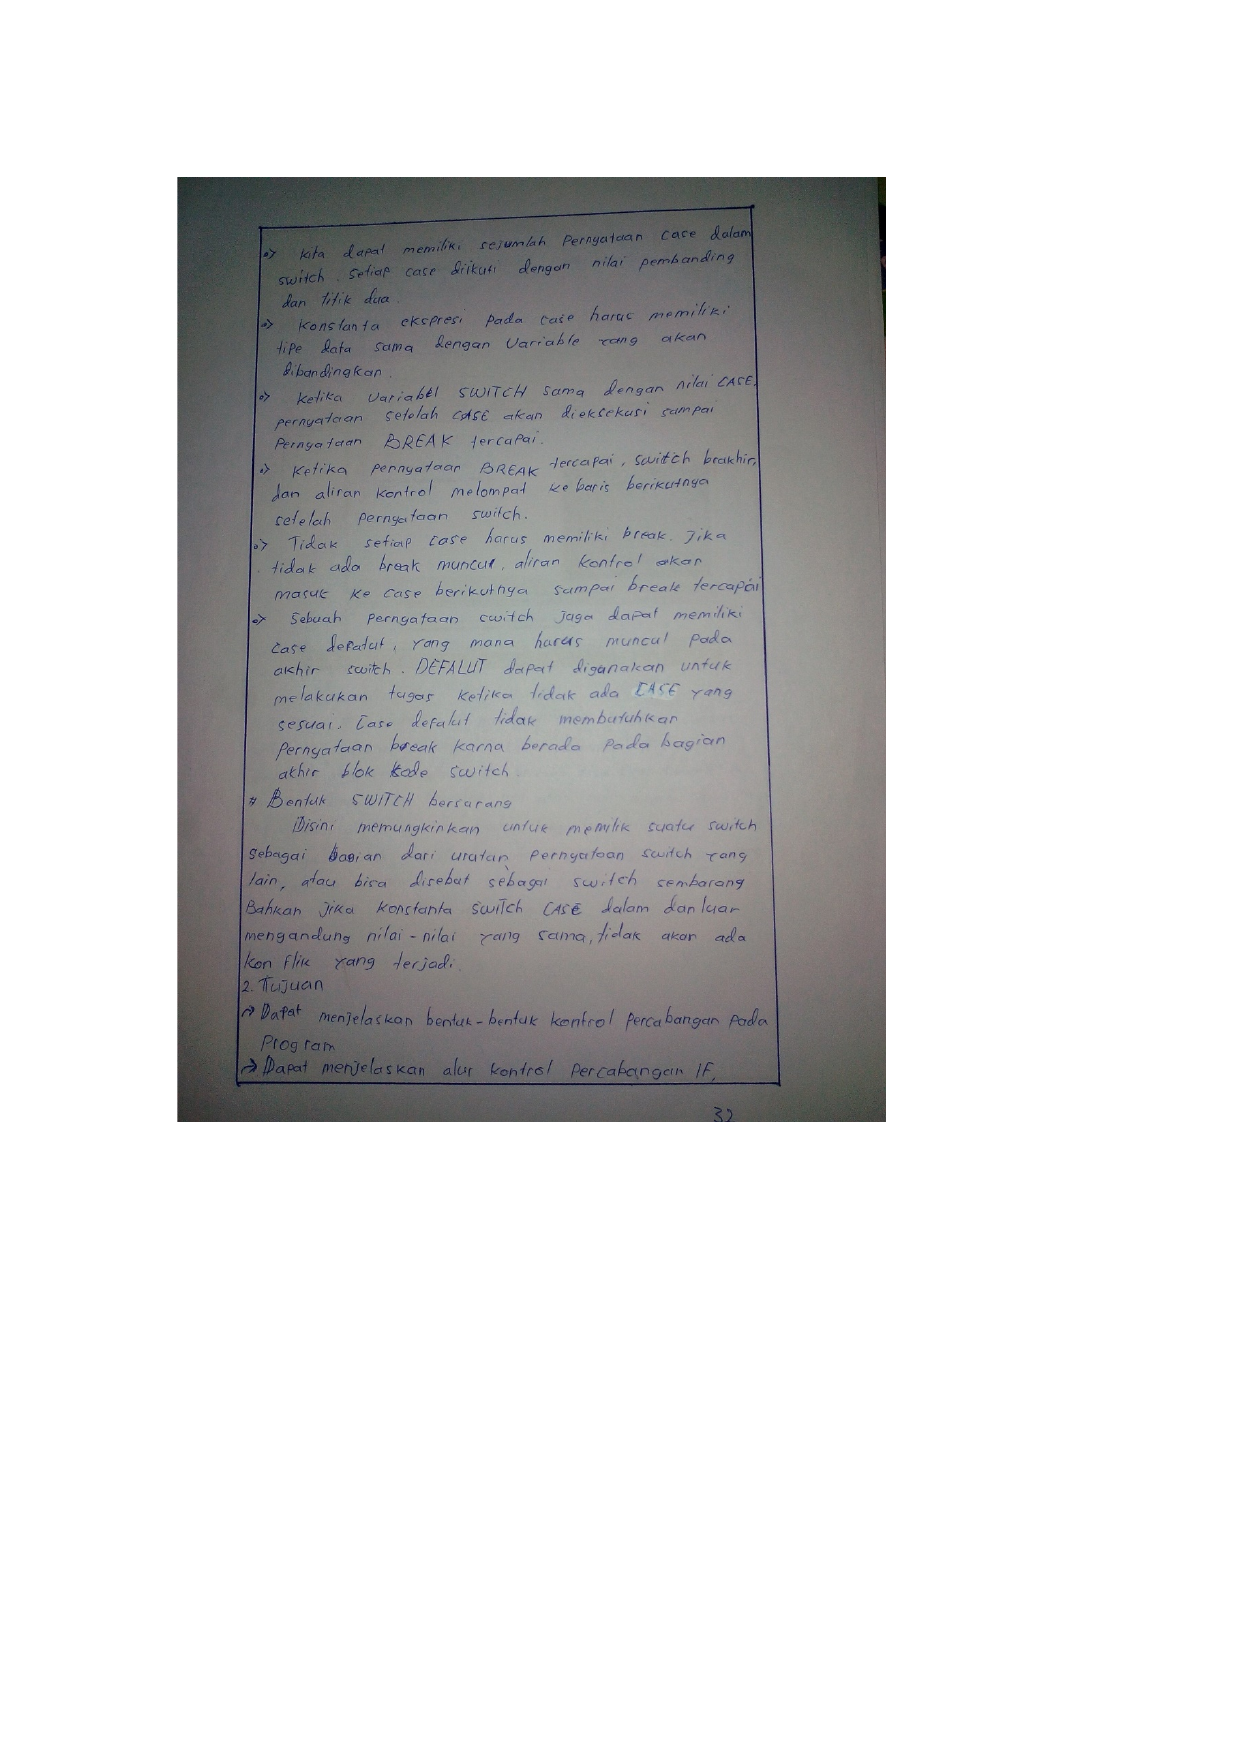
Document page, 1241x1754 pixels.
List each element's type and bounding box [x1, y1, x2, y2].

picture [177, 177, 886, 1122]
